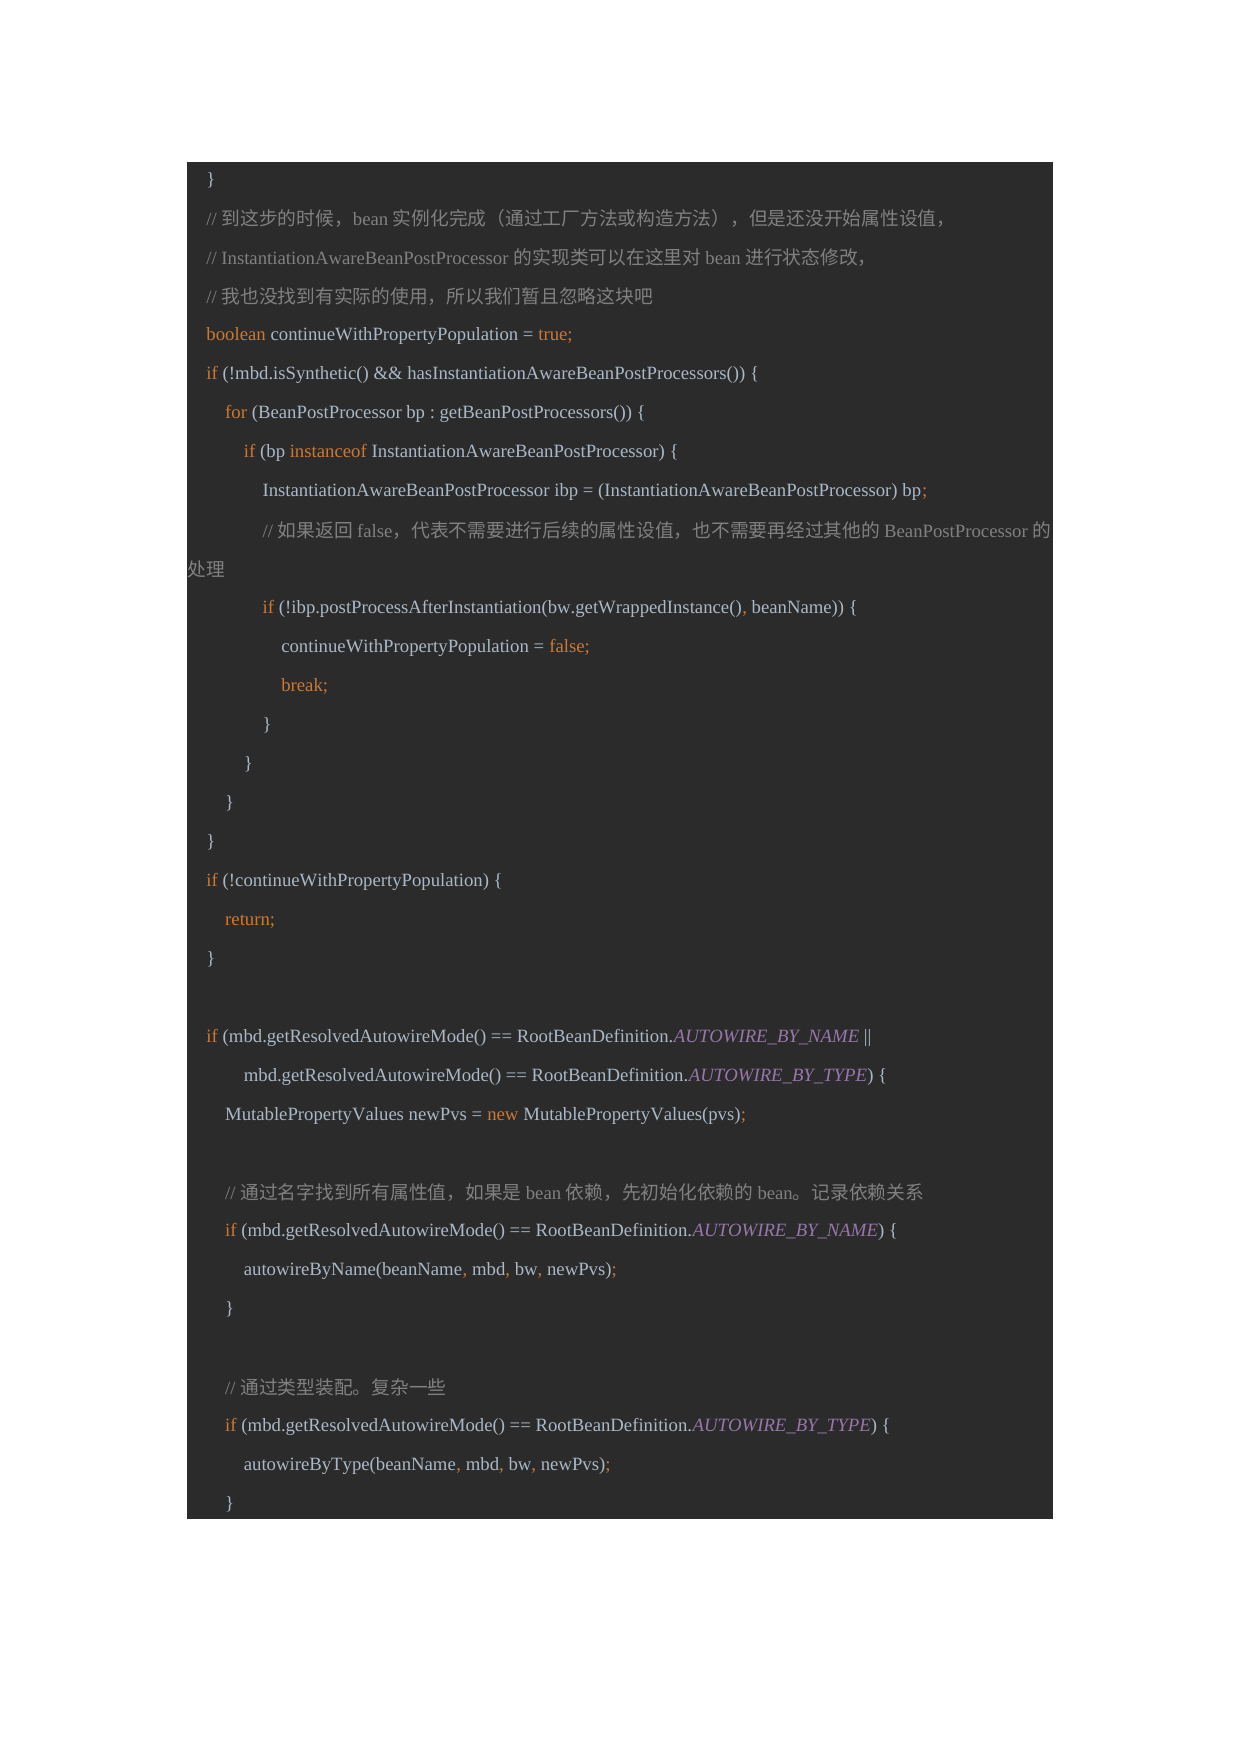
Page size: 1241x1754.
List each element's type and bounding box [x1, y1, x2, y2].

text [187, 162, 1053, 1519]
